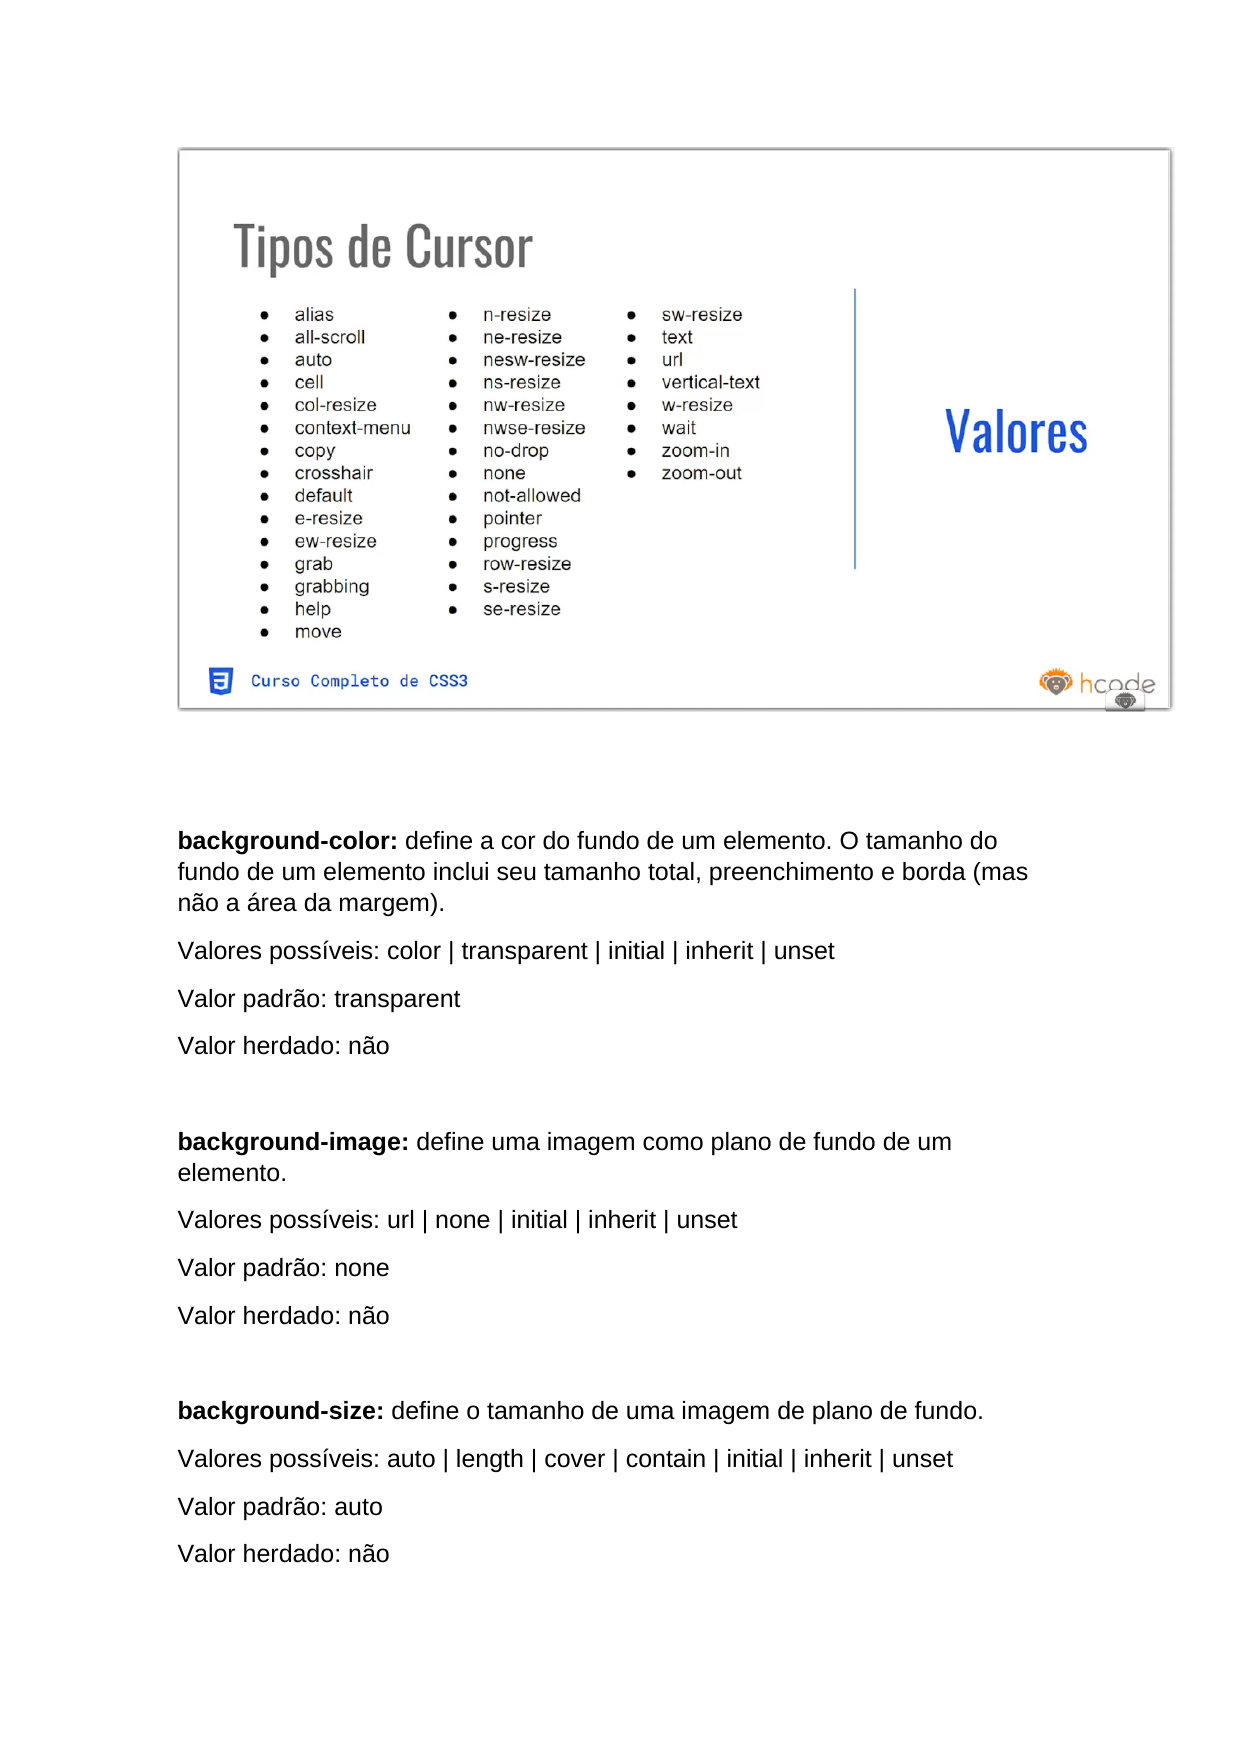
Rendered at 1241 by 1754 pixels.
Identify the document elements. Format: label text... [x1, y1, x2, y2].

text Valores possíveis: color | transparent | initial | inherit | unset [177, 936, 1063, 964]
picture [177, 147, 1176, 712]
text Valor herdado: não [177, 1539, 1063, 1568]
text Valor padrão: transparent [177, 983, 1063, 1012]
text background-image: define uma imagem como plano de fundo de um elemento. [177, 1127, 1063, 1186]
text Valor padrão: none [177, 1253, 1063, 1282]
text Valor herdado: não [177, 1031, 1063, 1060]
text Valor padrão: auto [177, 1492, 1063, 1520]
text Valores possíveis: url | none | initial | inherit | unset [177, 1205, 1063, 1234]
text Valor herdado: não [177, 1301, 1063, 1329]
text background-size: define o tamanho de uma imagem de plano de fundo. [177, 1396, 1063, 1425]
text Valores possíveis: auto | length | cover | contain | initial | inherit | unset [177, 1444, 1063, 1473]
text background-color: define a cor do fundo de um elemento. O tamanho do fundo de um elemento inclui seu tamanho total, preenchimento e borda (mas não a área da margem). [177, 826, 1063, 917]
